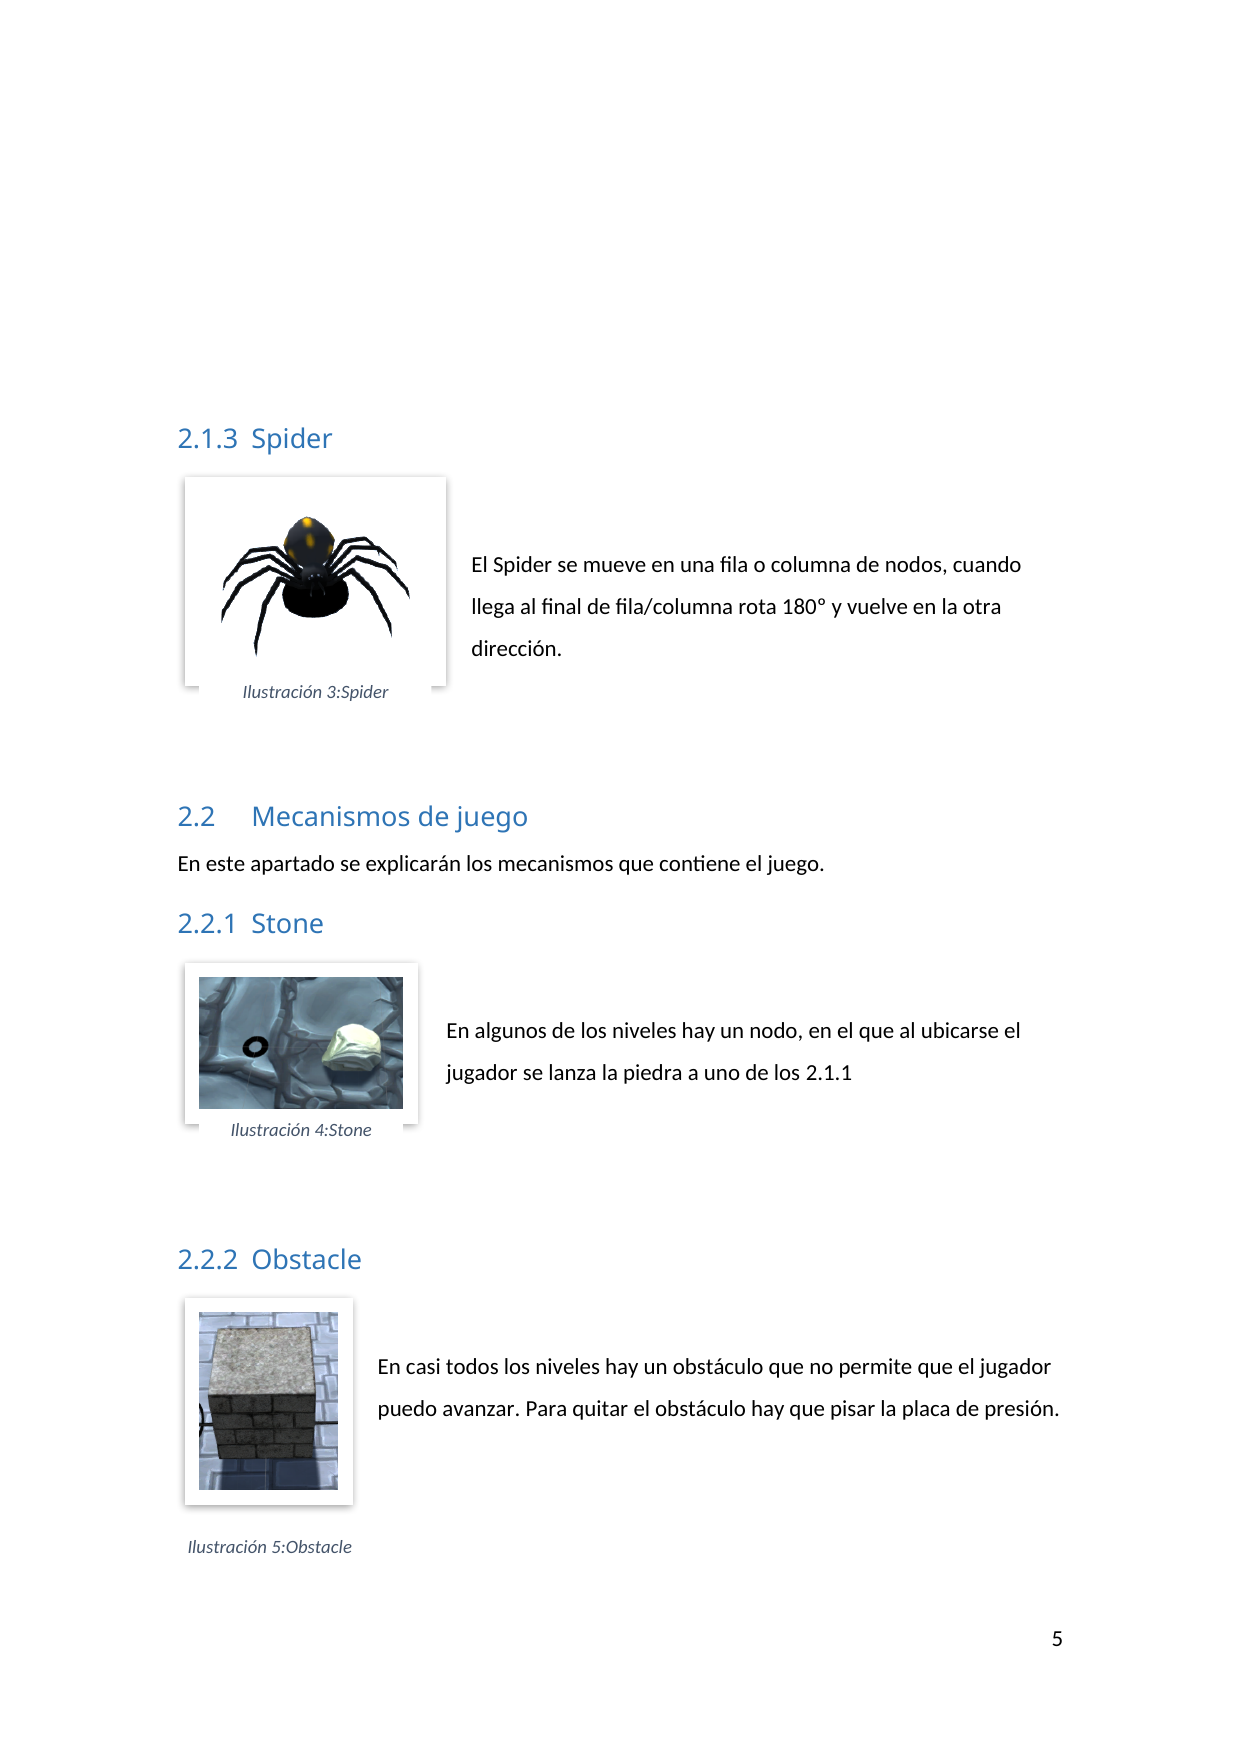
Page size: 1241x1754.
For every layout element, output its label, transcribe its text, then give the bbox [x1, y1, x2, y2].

picture [199, 1312, 338, 1490]
picture [199, 491, 431, 671]
picture [199, 977, 403, 1109]
list 2.1.1 [422, 1016, 1063, 1086]
